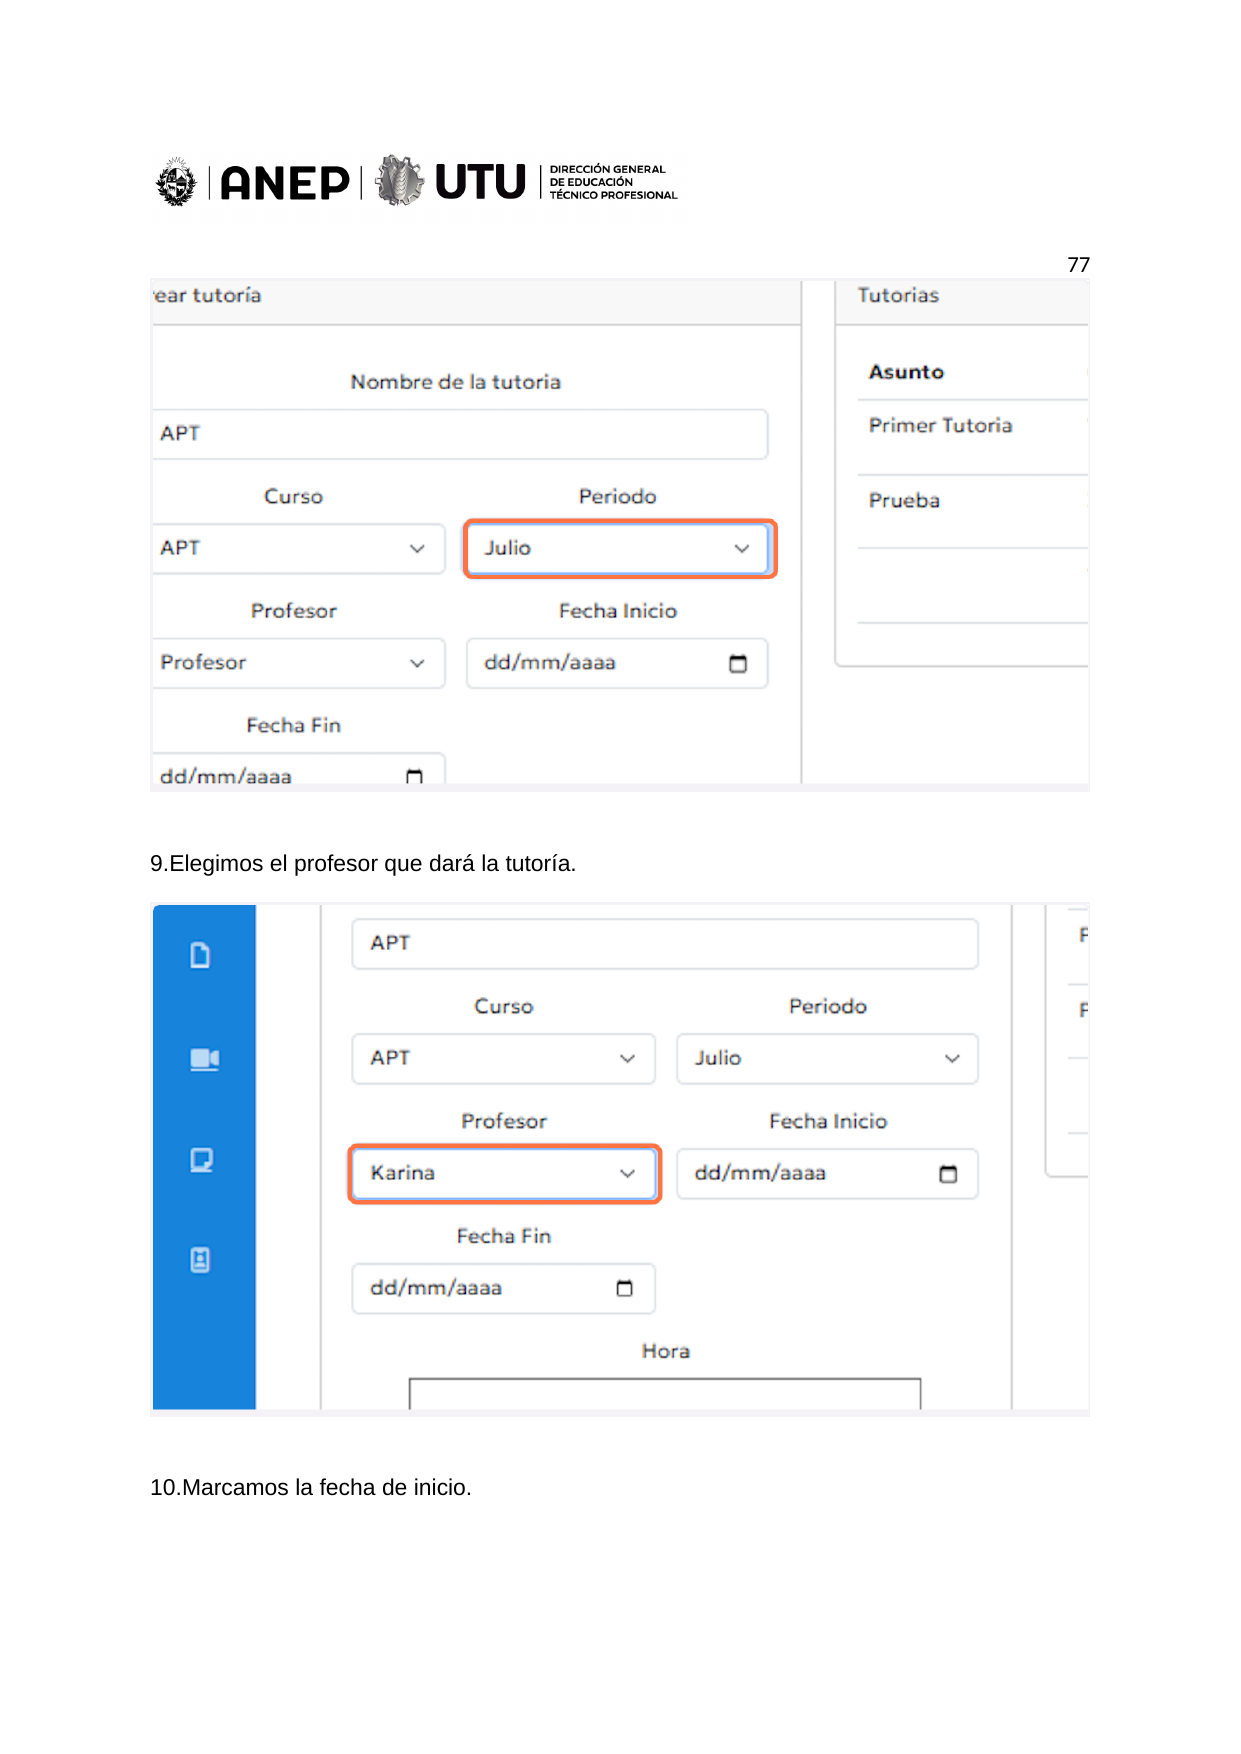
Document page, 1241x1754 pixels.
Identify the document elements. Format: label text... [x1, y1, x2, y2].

picture [150, 150, 691, 224]
text 10.Marcamos la fecha de inicio. [150, 1474, 1090, 1500]
picture [152, 904, 1089, 1415]
text 9.Elegimos el profesor que dará la tutoría. [150, 849, 1090, 876]
picture [152, 280, 1089, 791]
